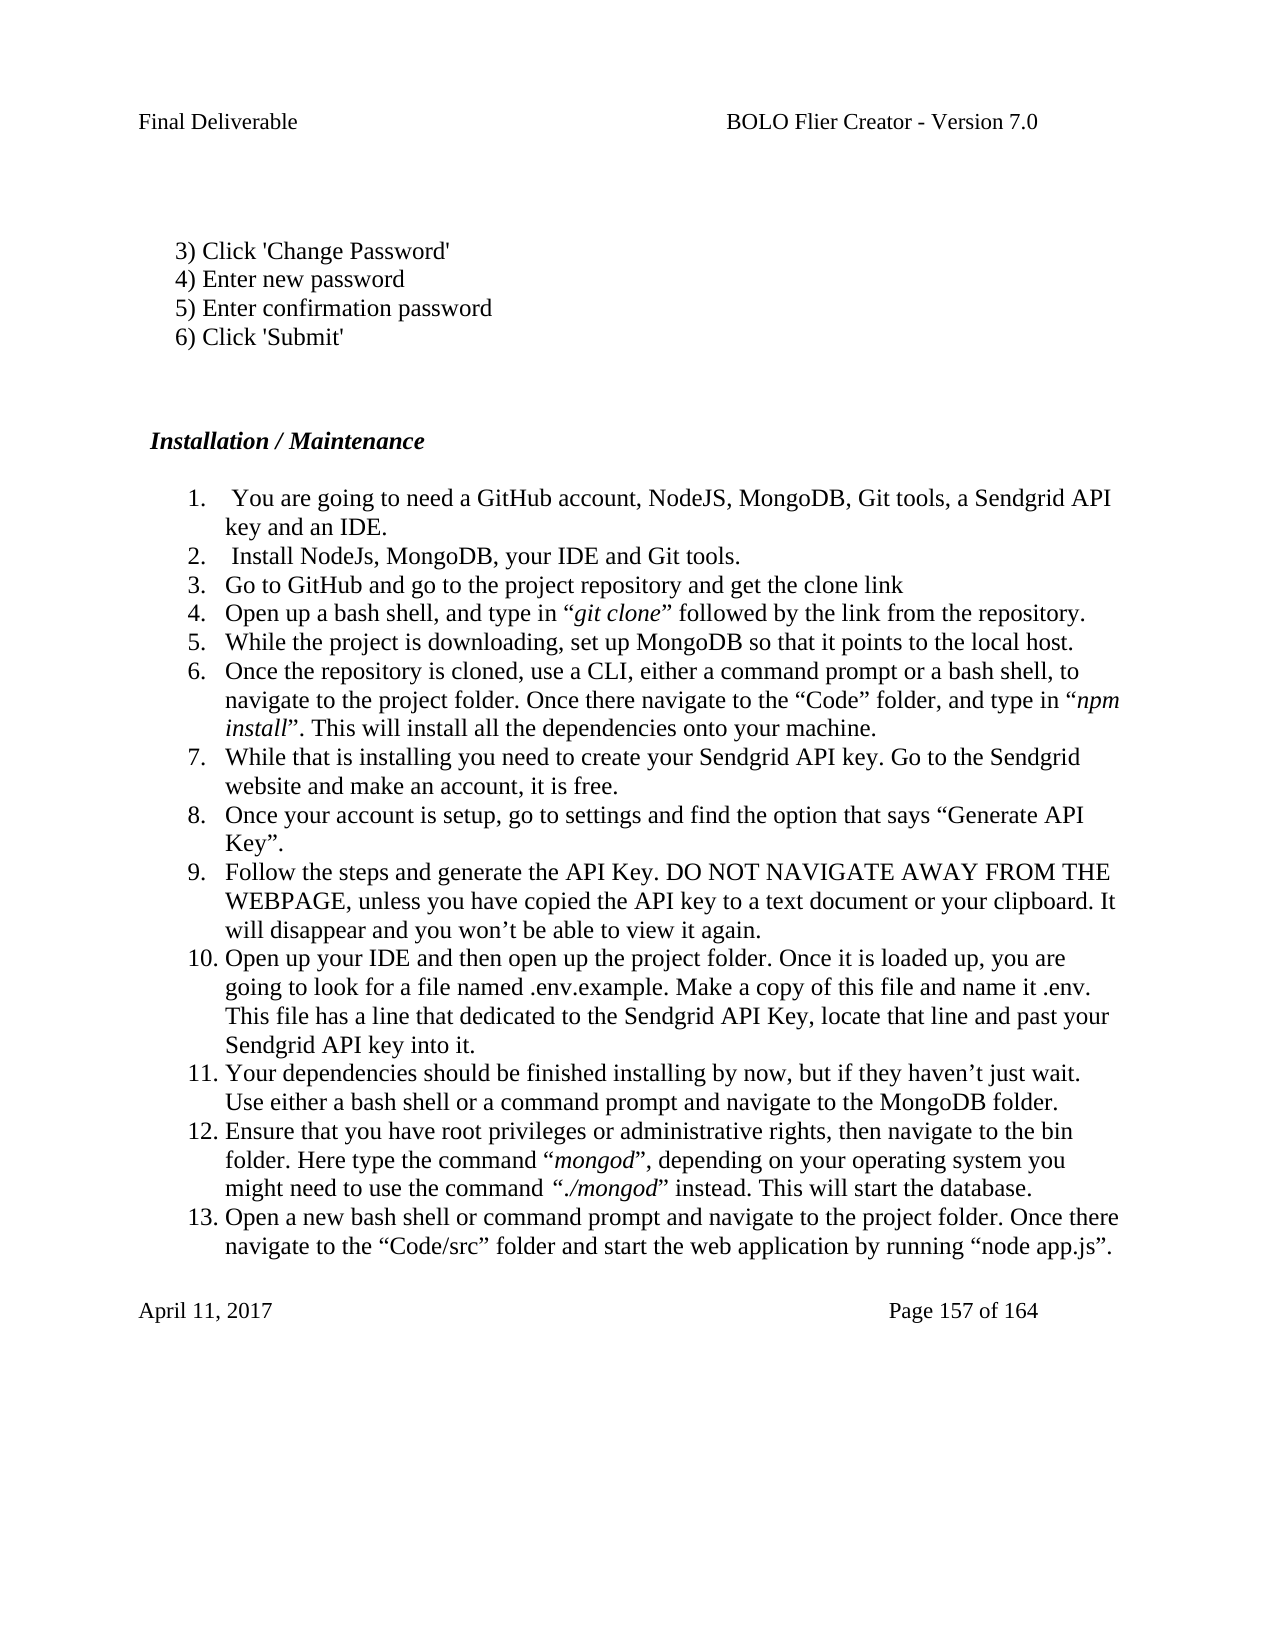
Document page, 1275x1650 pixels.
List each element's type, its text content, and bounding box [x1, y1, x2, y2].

list While the project is downloading, set up MongoDB so that it points to the local host. [187, 627, 1125, 656]
list Install NodeJs, MongoDB, your IDE and Git tools. [187, 541, 1125, 570]
list Your dependencies should be finished installing by now, but if they haven’t just wait. Use either a bash shell or a command prompt and navigate to the MongoDB folder. [187, 1058, 1125, 1116]
list Once your account is setup, go to settings and find the option that says “Generate API Key”. [187, 800, 1125, 857]
list Ensure that you have root privileges or administrative rights, then navigate to the bin folder. Here type the command “mongod”, depending on your operating system you might need to use the command “./mongod” instead. This will start the database. [187, 1116, 1125, 1202]
list Open up a bash shell, and type in “git clone” followed by the link from the repository. [187, 598, 1125, 627]
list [187, 1202, 1125, 1260]
text 6) Click 'Submit' [150, 322, 1125, 351]
list Follow the steps and generate the API Key. DO NOT NAVIGATE AWAY FROM THE WEBPAGE, unless you have copied the API key to a text document or your clipboard. It will disappear and you won’t be able to view it again. [187, 857, 1125, 943]
list Open up your IDE and then open up the project folder. Once it is loaded up, you are going to look for a file named .env.example. Make a copy of this file and name it .env. This file has a line that dedicated to the Sendgrid API Key, locate that line and past your Sendgrid API key into it. [187, 943, 1125, 1058]
text 5) Enter confirmation password [150, 293, 1125, 322]
subtitle Installation / Maintenance [150, 426, 1125, 455]
text 3) Click 'Change Password' [150, 236, 1125, 264]
list Go to GitHub and go to the project repository and get the clone link [187, 570, 1125, 598]
list You are going to need a GitHub account, NodeJS, MongoDB, Git tools, a Sendgrid API key and an IDE. [187, 483, 1125, 541]
list While that is installing you need to create your Sendgrid API key. Go to the Sendgrid website and make an account, it is free. [187, 742, 1125, 800]
text 4) Enter new password [150, 264, 1125, 293]
list Once the repository is cloned, use a CLI, either a command prompt or a bash shell, to navigate to the project folder. Once there navigate to the “Code” folder, and type in “npm install”. This will install all the dependencies onto your machine. [187, 656, 1125, 742]
